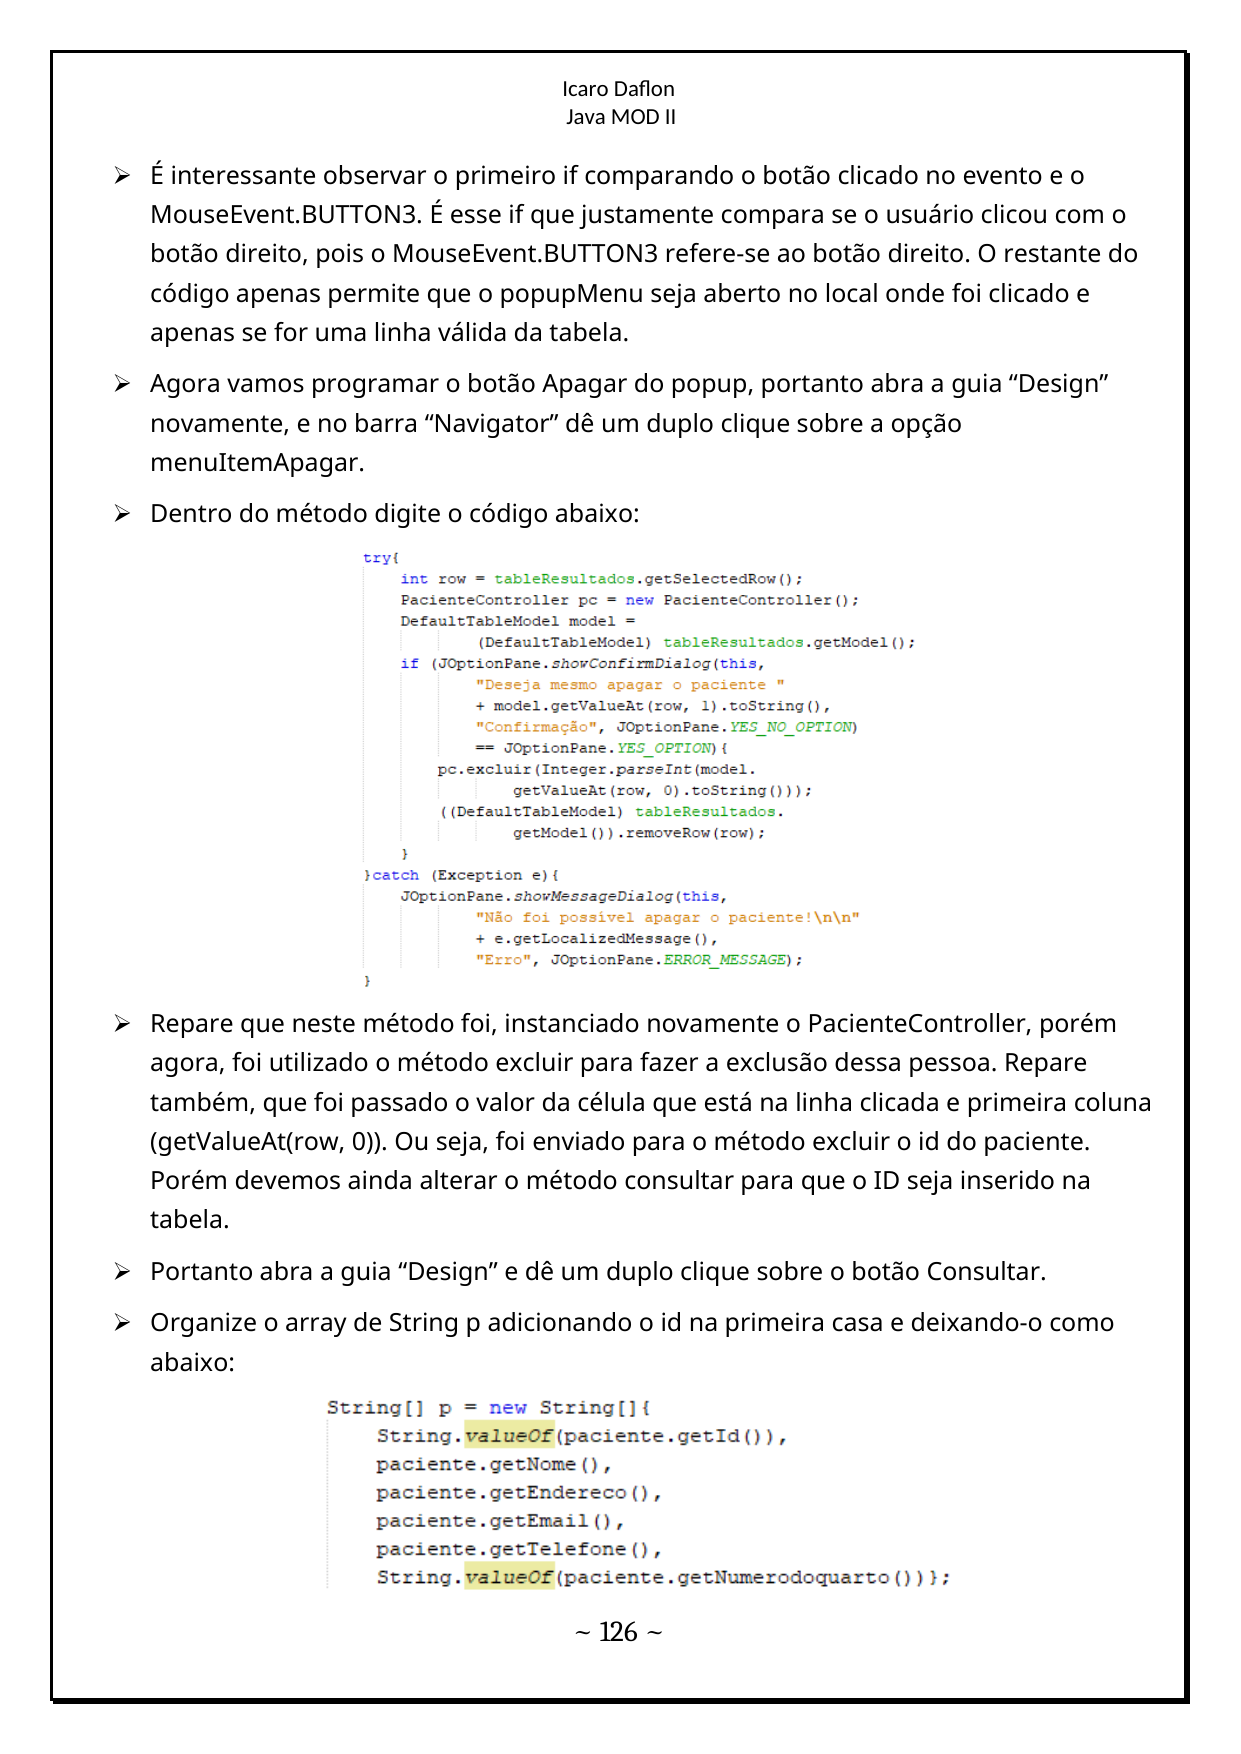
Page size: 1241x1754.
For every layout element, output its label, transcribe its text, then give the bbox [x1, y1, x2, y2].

text É interessante observar o primeiro if comparando o botão clicado no evento e o MouseEvent.BUTTON3. É esse if que justamente compara se o usuário clicou com o botão direito, pois o MouseEvent.BUTTON3 refere-se ao botão direito. O restante do código apenas permite que o popupMenu seja aberto no local onde foi clicado e apenas se for uma linha válida da tabela. [112, 158, 1162, 348]
text Organize o array de String p adicionando o id na primeira casa e deixando-o como abaixo: [112, 1305, 1162, 1378]
text Portanto abra a guia “Design” e dê um duplo clique sobre o botão Consultar. [112, 1253, 1162, 1287]
text Agora vamos programar o botão Apagar do popup, portanto abra a guia “Design” novamente, e no barra “Navigator” dê um duplo clique sobre a opção menuItemApagar. [112, 366, 1162, 478]
picture [357, 547, 918, 989]
text Repare que neste método foi, instanciado novamente o PacienteController, porém agora, foi utilizado o método excluir para fazer a exclusão dessa pessoa. Repare também, que foi passado o valor da célula que está na linha clicada e primeira coluna (getValueAt(row, 0)). Ou seja, foi enviado para o método excluir o id do paciente. Porém devemos ainda alterar o método consultar para que o ID seja inserido na tabela. [112, 1006, 1162, 1236]
text Dentro do método digite o código abaixo: [112, 496, 1162, 530]
picture [319, 1396, 956, 1593]
